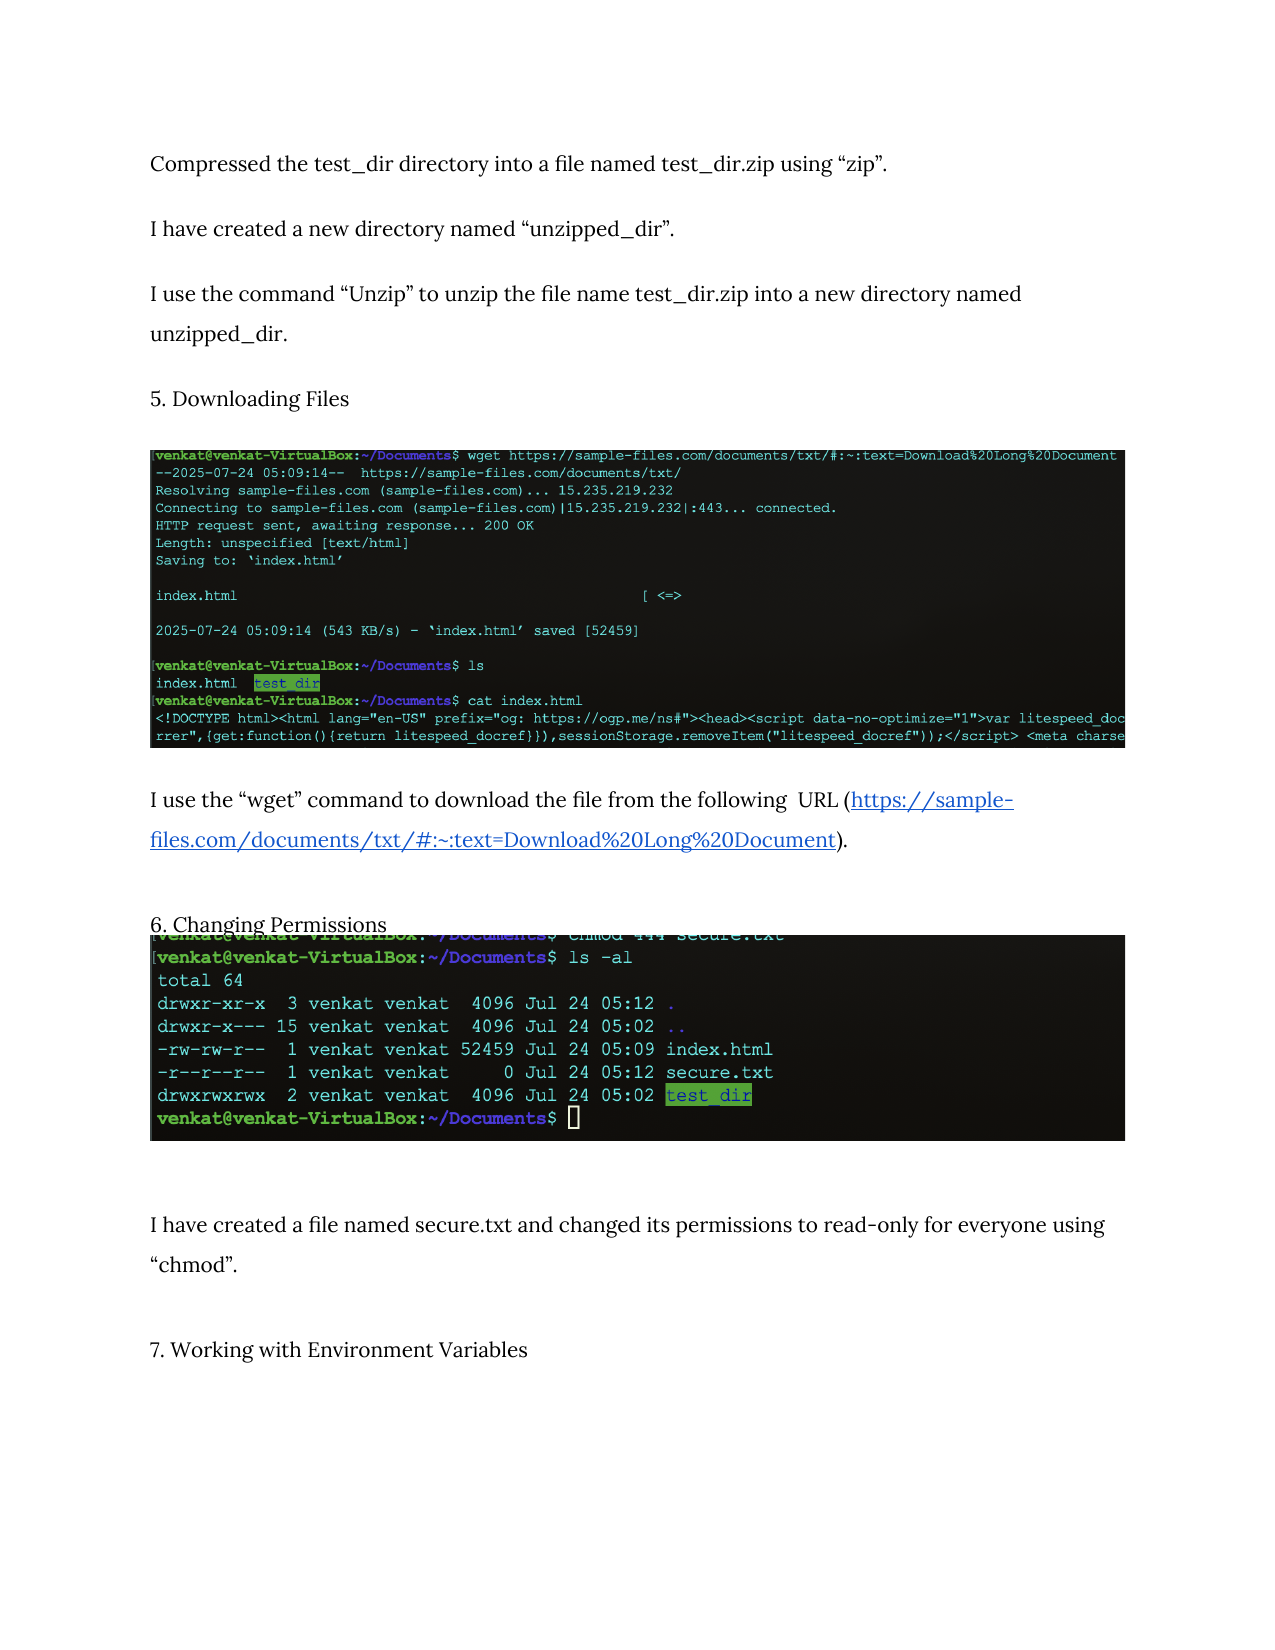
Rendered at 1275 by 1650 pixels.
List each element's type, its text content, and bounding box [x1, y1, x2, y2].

text I use the “wget” command to download the file from the following URL (https://sample-files.com/documents/txt/#:~:text=Download%20Long%20Document). [150, 786, 1125, 853]
picture [150, 450, 1125, 748]
text I have created a file named secure.txt and changed its permissions to read-only for everyone using “chmod”. [150, 1211, 1125, 1278]
text I have created a new directory named “unzipped_dir”. [150, 215, 1125, 242]
text 5. Downloading Files [150, 385, 1125, 412]
text 7. Working with Environment Variables [150, 1347, 1125, 1360]
text 6. Changing Permissions [150, 922, 1125, 935]
picture [150, 935, 1125, 1141]
text Compressed the test_dir directory into a file named test_dir.zip using “zip”. [150, 150, 1125, 177]
text I use the command “Unzip” to unzip the file name test_dir.zip into a new directory named unzipped_dir. [150, 280, 1125, 347]
